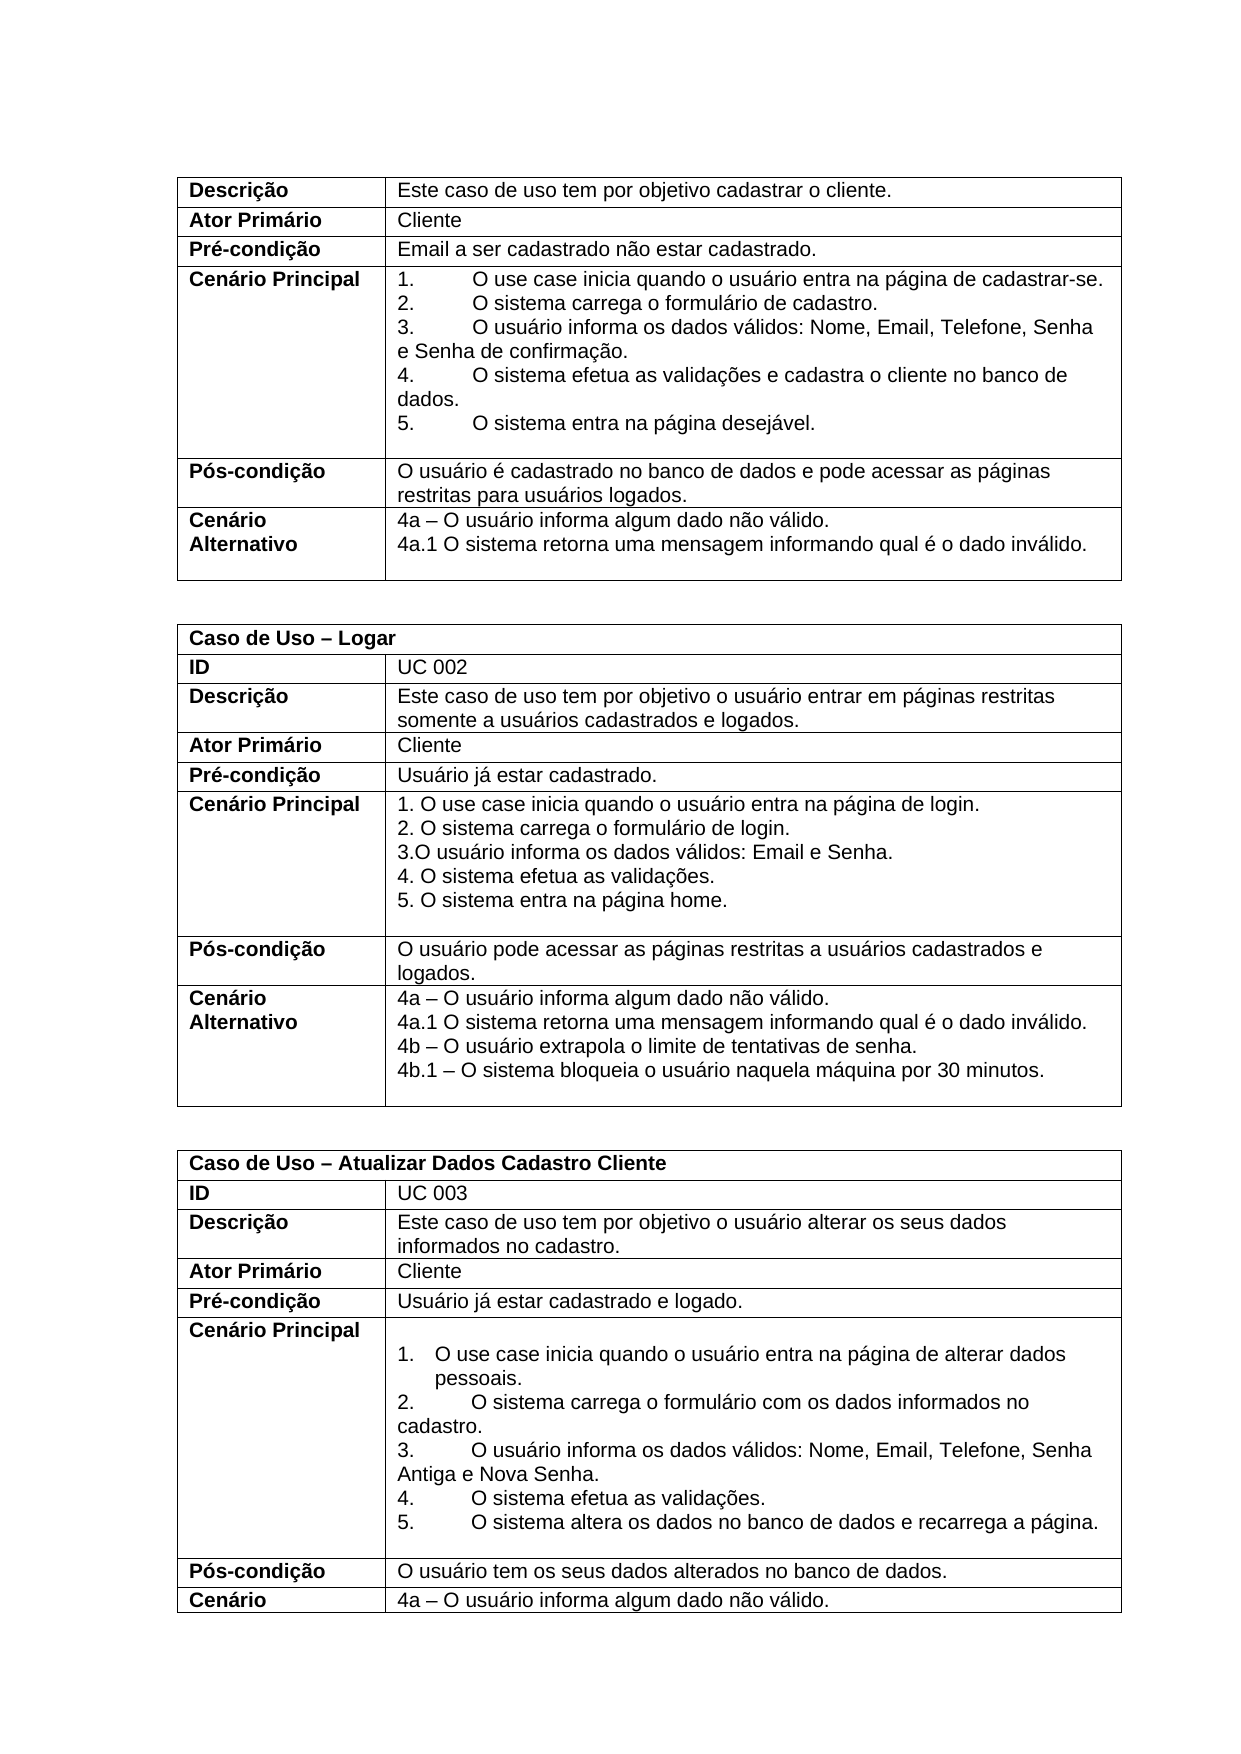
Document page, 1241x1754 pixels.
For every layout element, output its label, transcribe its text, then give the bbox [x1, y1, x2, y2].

table_cell Usuário já estar cadastrado e logado. [386, 1289, 1121, 1317]
table_cell Ator Primário [178, 1259, 385, 1287]
table_cell Cenário Principal [178, 267, 385, 458]
table_cell Pré-condição [178, 1289, 385, 1317]
table_cell O usuário pode acessar as páginas restritas a usuários cadastrados e logados. [386, 937, 1121, 985]
table_cell Descrição [178, 178, 385, 207]
table_cell Cenário Alternativo [178, 508, 385, 580]
table_cell Cliente [386, 733, 1121, 762]
table_cell Este caso de uso tem por objetivo o usuário entrar em páginas restritas somente a usuários cadastrados e logados. [386, 684, 1121, 732]
table_cell Este caso de uso tem por objetivo cadastrar o cliente. [386, 178, 1121, 207]
table_cell Cenário Principal [178, 1318, 385, 1557]
table_cell Ator Primário [178, 208, 385, 236]
table_cell Pré-condição [178, 237, 385, 266]
table_cell Email a ser cadastrado não estar cadastrado. [386, 237, 1121, 266]
table_header Caso de Uso – Atualizar Dados Cadastro Cliente [178, 1151, 1121, 1179]
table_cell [386, 1588, 1121, 1612]
table_cell Usuário já estar cadastrado. [386, 763, 1121, 791]
table_cell Cliente [386, 1259, 1121, 1287]
table_cell UC 002 [386, 655, 1121, 683]
table_cell 1. O use case inicia quando o usuário entra na página de login. 2. O sistema carrega o formulário de login. 3.O usuário informa os dados válidos: Email e Senha. 4. O sistema efetua as validações. 5. O sistema entra na página home. [386, 792, 1121, 936]
table_cell Cenário Principal [178, 792, 385, 936]
table_cell O use case inicia quando o usuário entra na página de cadastrar-se. O sistema carrega o formulário de cadastro. O usuário informa os dados válidos: Nome, Email, Telefone, Senha e Senha de confirmação. O sistema efetua as validações e cadastra o cliente no banco de dados. O sistema entra na página desejável. [386, 267, 1121, 458]
table_cell O usuário é cadastrado no banco de dados e pode acessar as páginas restritas para usuários logados. [386, 459, 1121, 507]
table_cell Ator Primário [178, 733, 385, 762]
table_cell Este caso de uso tem por objetivo o usuário alterar os seus dados informados no cadastro. [386, 1210, 1121, 1258]
table_cell O usuário tem os seus dados alterados no banco de dados. [386, 1559, 1121, 1587]
table_cell Pós-condição [178, 459, 385, 507]
table_cell O use case inicia quando o usuário entra na página de alterar dados pessoais. O sistema carrega o formulário com os dados informados no cadastro. O usuário informa os dados válidos: Nome, Email, Telefone, Senha Antiga e Nova Senha. O sistema efetua as validações. O sistema altera os dados no banco de dados e recarrega a página. [386, 1318, 1121, 1557]
table_cell 4a – O usuário informa algum dado não válido. 4a.1 O sistema retorna uma mensagem informando qual é o dado inválido. 4b – O usuário extrapola o limite de tentativas de senha. 4b.1 – O sistema bloqueia o usuário naquela máquina por 30 minutos. [386, 986, 1121, 1106]
table_cell Descrição [178, 684, 385, 732]
table_cell Pós-condição [178, 937, 385, 985]
table_cell 4a – O usuário informa algum dado não válido. 4a.1 O sistema retorna uma mensagem informando qual é o dado inválido. [386, 508, 1121, 580]
table_cell Cenário Alternativo [178, 986, 385, 1106]
table_cell ID [178, 655, 385, 683]
table_cell Descrição [178, 1210, 385, 1258]
table_cell ID [178, 1181, 385, 1209]
table_cell Cliente [386, 208, 1121, 236]
table_cell Cenário Alternativo [178, 1588, 385, 1612]
table_header Caso de Uso – Logar [178, 625, 1121, 654]
table_cell Pós-condição [178, 1559, 385, 1587]
table_cell UC 003 [386, 1181, 1121, 1209]
table_cell Pré-condição [178, 763, 385, 791]
